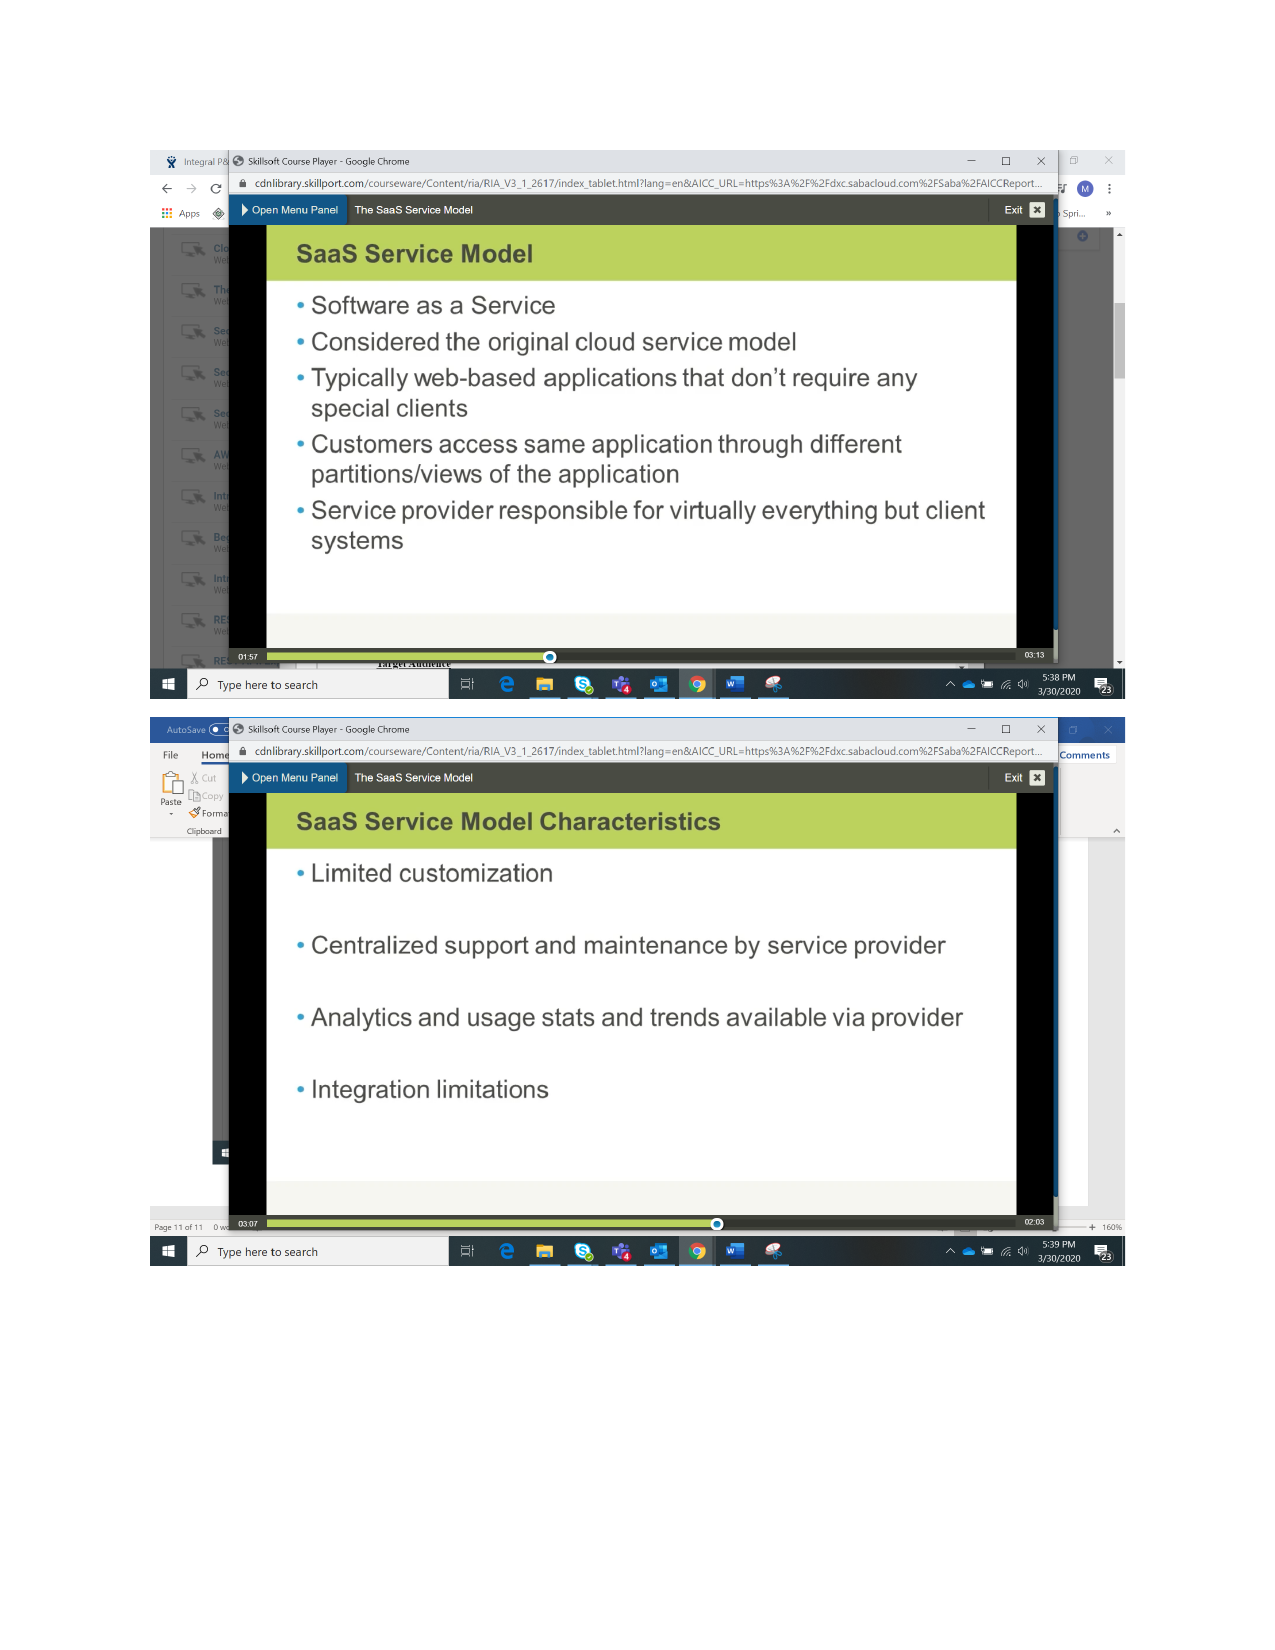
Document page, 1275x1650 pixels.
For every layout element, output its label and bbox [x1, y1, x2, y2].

picture [150, 150, 1125, 699]
picture [150, 717, 1125, 1266]
